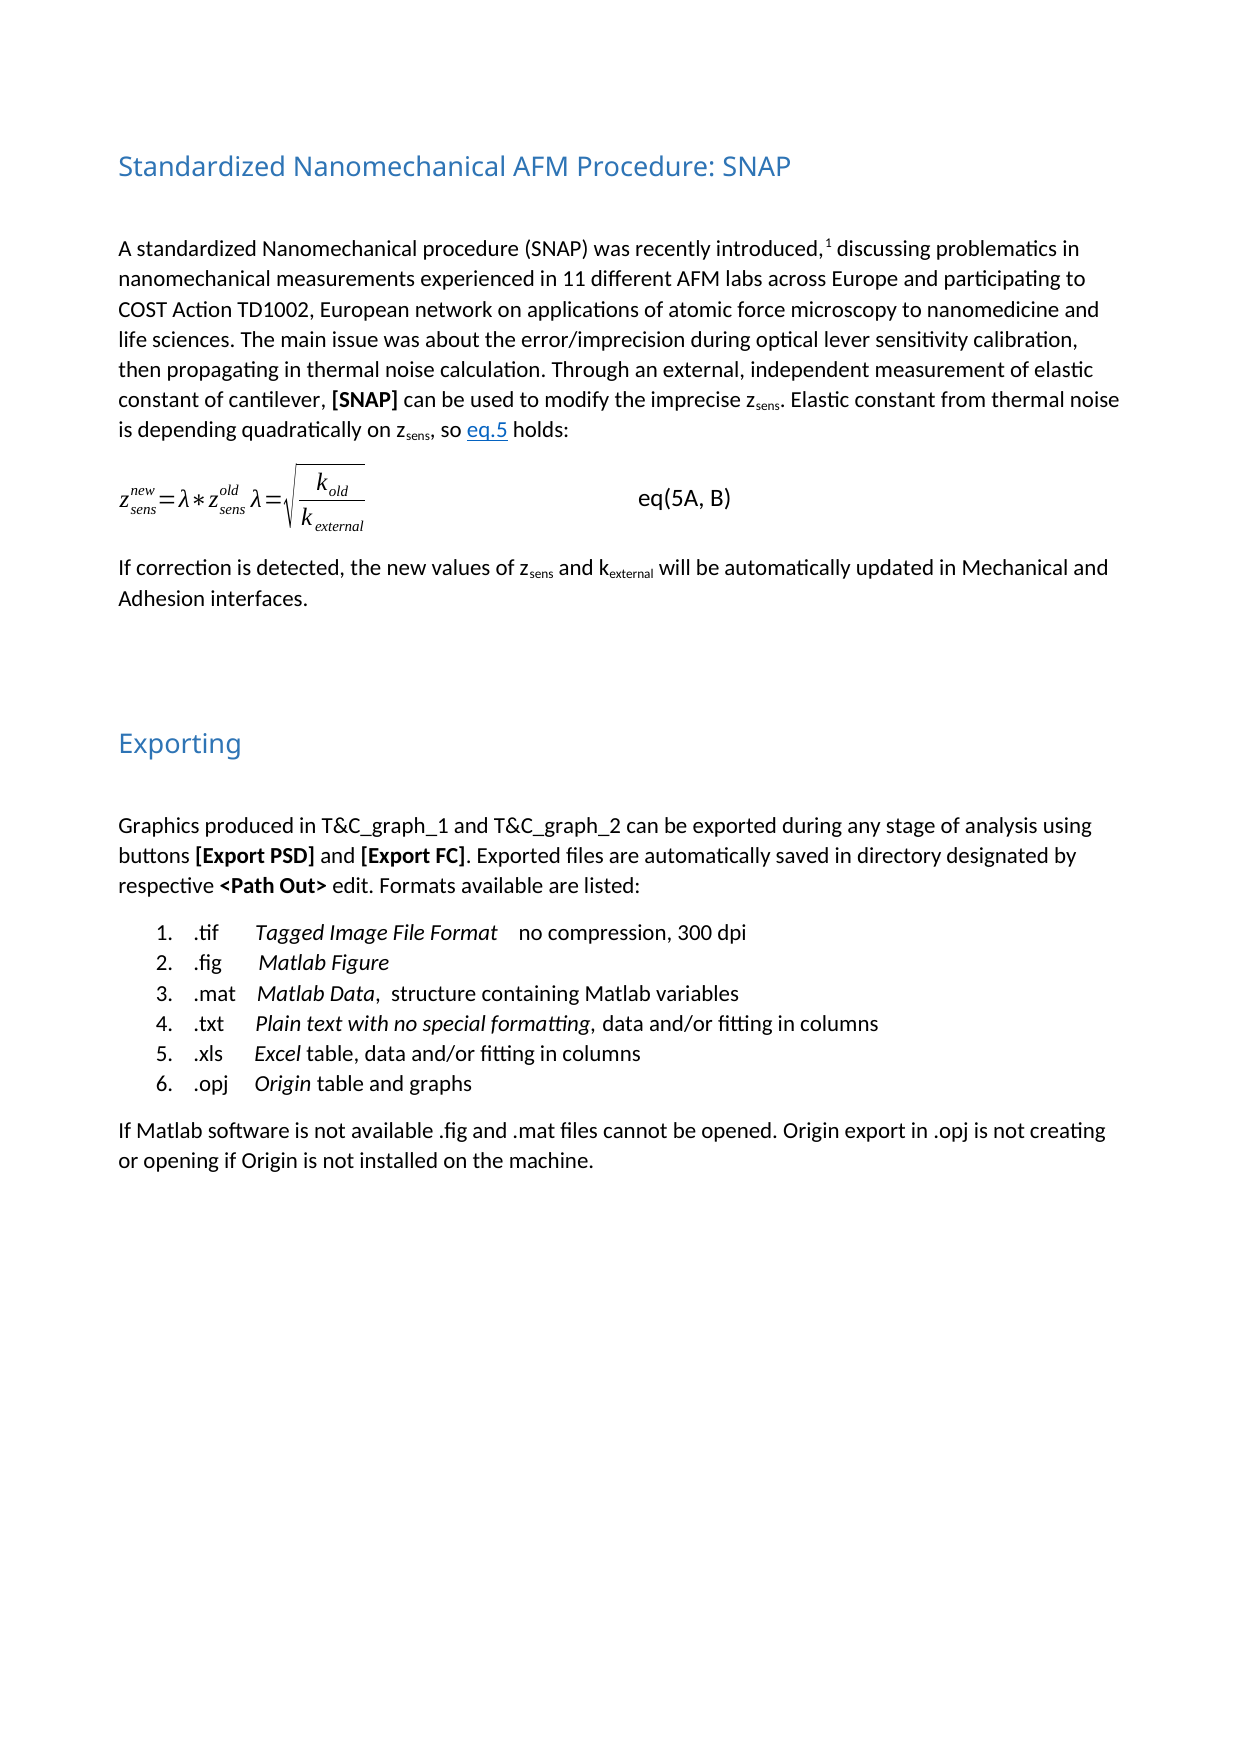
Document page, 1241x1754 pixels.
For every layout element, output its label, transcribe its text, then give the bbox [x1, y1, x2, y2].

list .tif Tagged Image File Format no compression, 300 dpi [156, 918, 1122, 946]
text Graphics produced in T&C_graph_1 and T&C_graph_2 can be exported during any stage of analysis using buttons [Export PSD] and [Export FC]. Exported files are automatically saved in directory designated by respective <Path Out> edit. Formats available are listed: [118, 811, 1122, 899]
text A standardized Nanomechanical procedure (SNAP) was recently introduced,1 discussing problematics in nanomechanical measurements experienced in 11 different AFM labs across Europe and participating to COST Action TD1002, European network on applications of atomic force microscopy to nanomedicine and life sciences. The main issue was about the error/imprecision during optical lever sensitivity calibration, then propagating in thermal noise calculation. Through an external, independent measurement of elastic constant of cantilever, [SNAP] can be used to modify the imprecise zsens. Elastic constant from thermal noise is depending quadratically on zsens, so eq.5 holds: [118, 234, 1122, 443]
text If correction is detected, the new values of zsens and kexternal will be automatically updated in Mechanical and Adhesion interfaces. [118, 553, 1122, 612]
list .opj Origin table and graphs [156, 1069, 1122, 1097]
list .fig Matlab Figure [156, 948, 1122, 977]
list .txt Plain text with no special formatting, data and/or fitting in columns [156, 1009, 1122, 1037]
list .xls Excel table, data and/or fitting in columns [156, 1039, 1122, 1067]
text eq(5A, B) [118, 462, 1122, 534]
list .mat Matlab Data, structure containing Matlab variables [156, 979, 1122, 1007]
subtitle Standardized Nanomechanical AFM Procedure: SNAP [118, 148, 1122, 184]
subtitle Exporting [118, 724, 1122, 761]
text If Matlab software is not available .fig and .mat files cannot be opened. Origin export in .opj is not creating or opening if Origin is not installed on the machine. [118, 1116, 1122, 1174]
